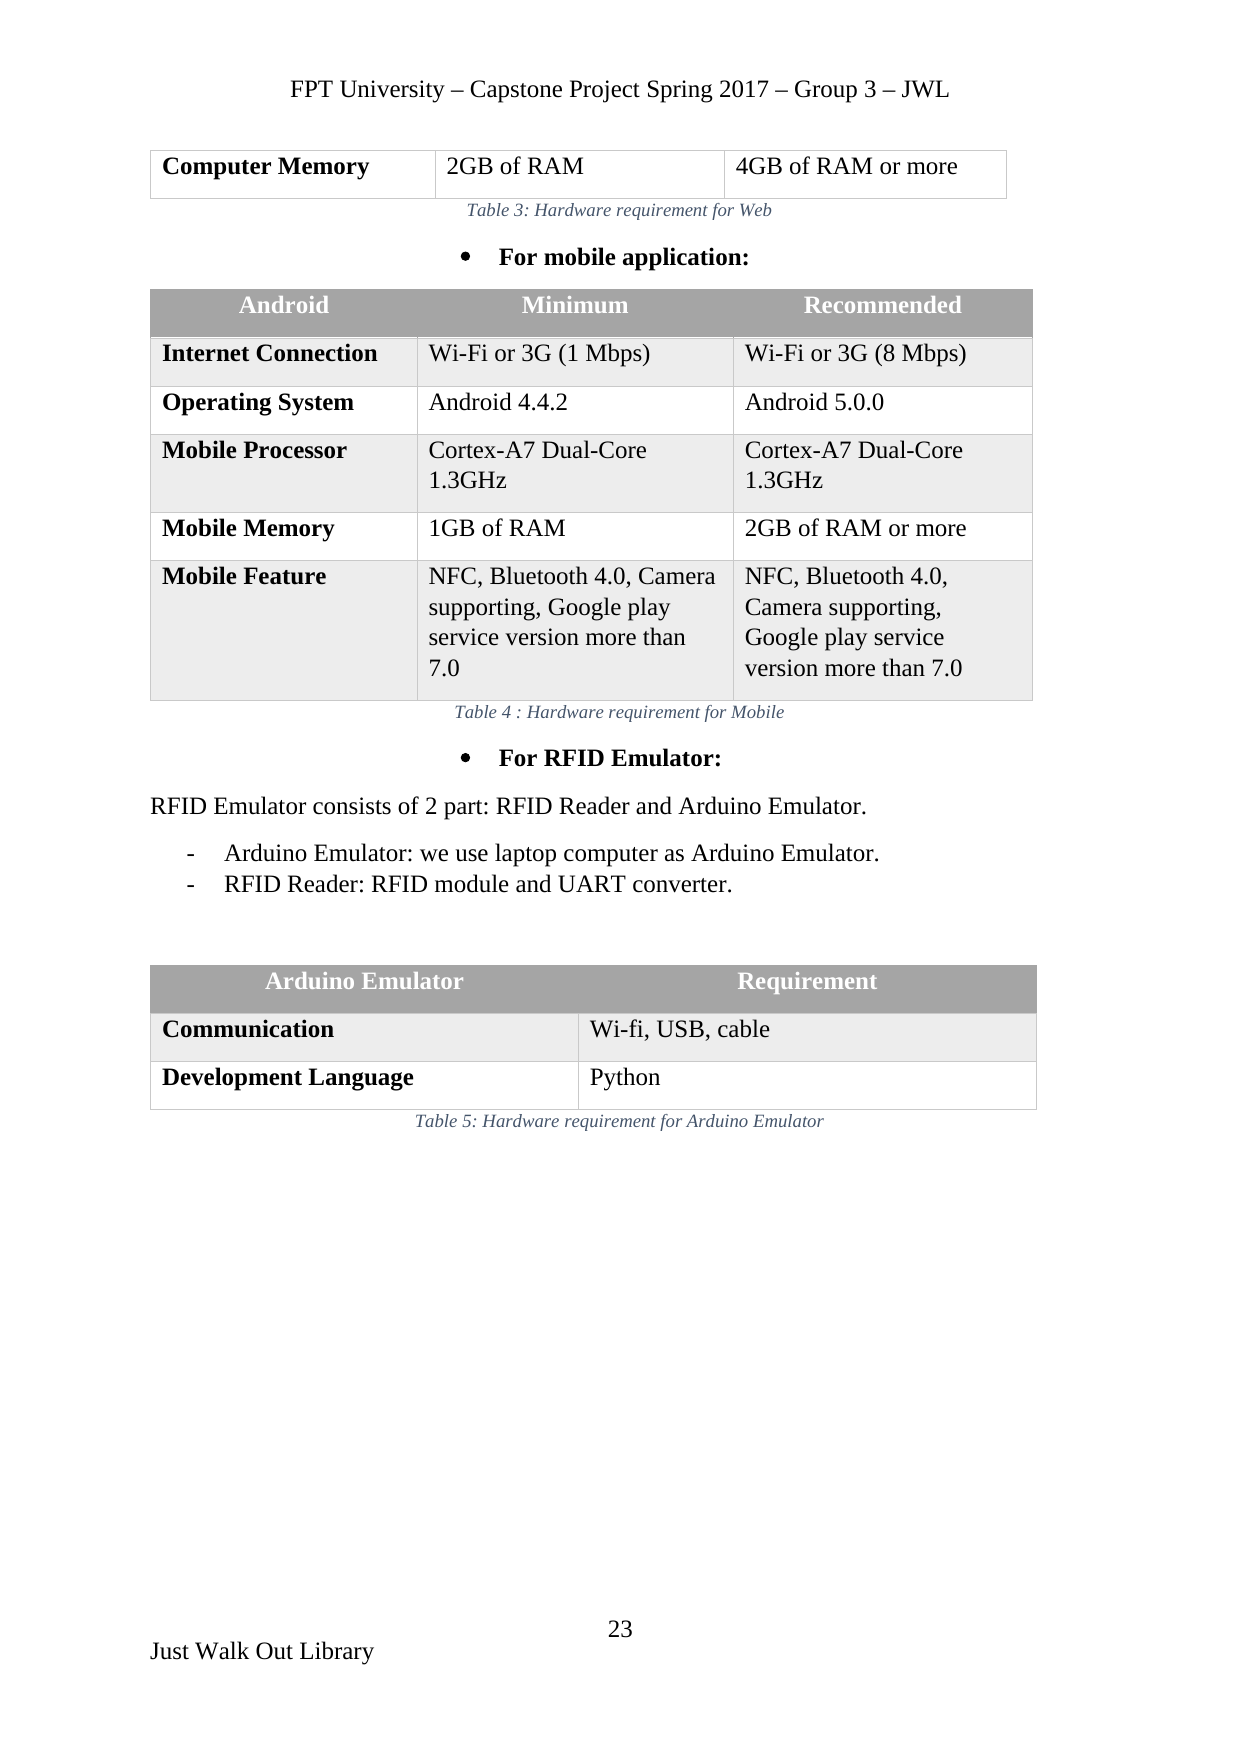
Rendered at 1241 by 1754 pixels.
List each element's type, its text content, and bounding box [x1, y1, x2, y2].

table_cell Wi-Fi or 3G (8 Mbps) [734, 339, 1032, 386]
table_cell Wi-fi, USB, cable [579, 1014, 1036, 1061]
table_cell Android 5.0.0 [734, 387, 1032, 434]
table_header Minimum [418, 290, 733, 337]
table_cell Mobile Processor [151, 435, 417, 512]
list RFID Reader: RFID module and UART converter. [186, 869, 1090, 898]
table_cell 4GB of RAM or more [725, 151, 1006, 198]
table_cell Cortex-A7 Dual-Core 1.3GHz [418, 435, 733, 512]
table_cell 1GB of RAM [418, 513, 733, 560]
table_cell Communication [151, 1014, 578, 1061]
table_cell Python [579, 1062, 1036, 1109]
table_cell Development Language [151, 1062, 578, 1109]
text Table 5: Hardware requirement for Arduino Emulator [150, 1110, 1090, 1132]
table_header Requirement [579, 966, 1036, 1013]
table_header Recommended [734, 290, 1032, 337]
table_header Arduino Emulator [151, 966, 578, 1013]
table_cell Operating System [151, 387, 417, 434]
table_cell Internet Connection [151, 339, 417, 386]
table_cell Cortex-A7 Dual-Core 1.3GHz [734, 435, 1032, 512]
list For RFID Emulator: [461, 743, 1090, 772]
table_cell Android 4.4.2 [418, 387, 733, 434]
list For mobile application: [461, 242, 1090, 270]
table_cell Mobile Feature [151, 561, 417, 700]
text Table 3: Hardware requirement for Web [150, 199, 1090, 221]
text RFID Emulator consists of 2 part: RFID Reader and Arduino Emulator. [150, 791, 1090, 819]
list Arduino Emulator: we use laptop computer as Arduino Emulator. [186, 838, 1090, 867]
table_cell NFC, Bluetooth 4.0, Camera supporting, Google play service version more than 7.0 [418, 561, 733, 700]
table_cell Computer Memory [151, 151, 435, 198]
table_cell Wi-Fi or 3G (1 Mbps) [418, 339, 733, 386]
table_cell NFC, Bluetooth 4.0, Camera supporting, Google play service version more than 7.0 [734, 561, 1032, 700]
table_cell Mobile Memory [151, 513, 417, 560]
table_cell 2GB of RAM or more [734, 513, 1032, 560]
text Table 4 : Hardware requirement for Mobile [150, 701, 1090, 722]
table_header Android [151, 290, 417, 337]
table_cell 2GB of RAM [436, 151, 724, 198]
